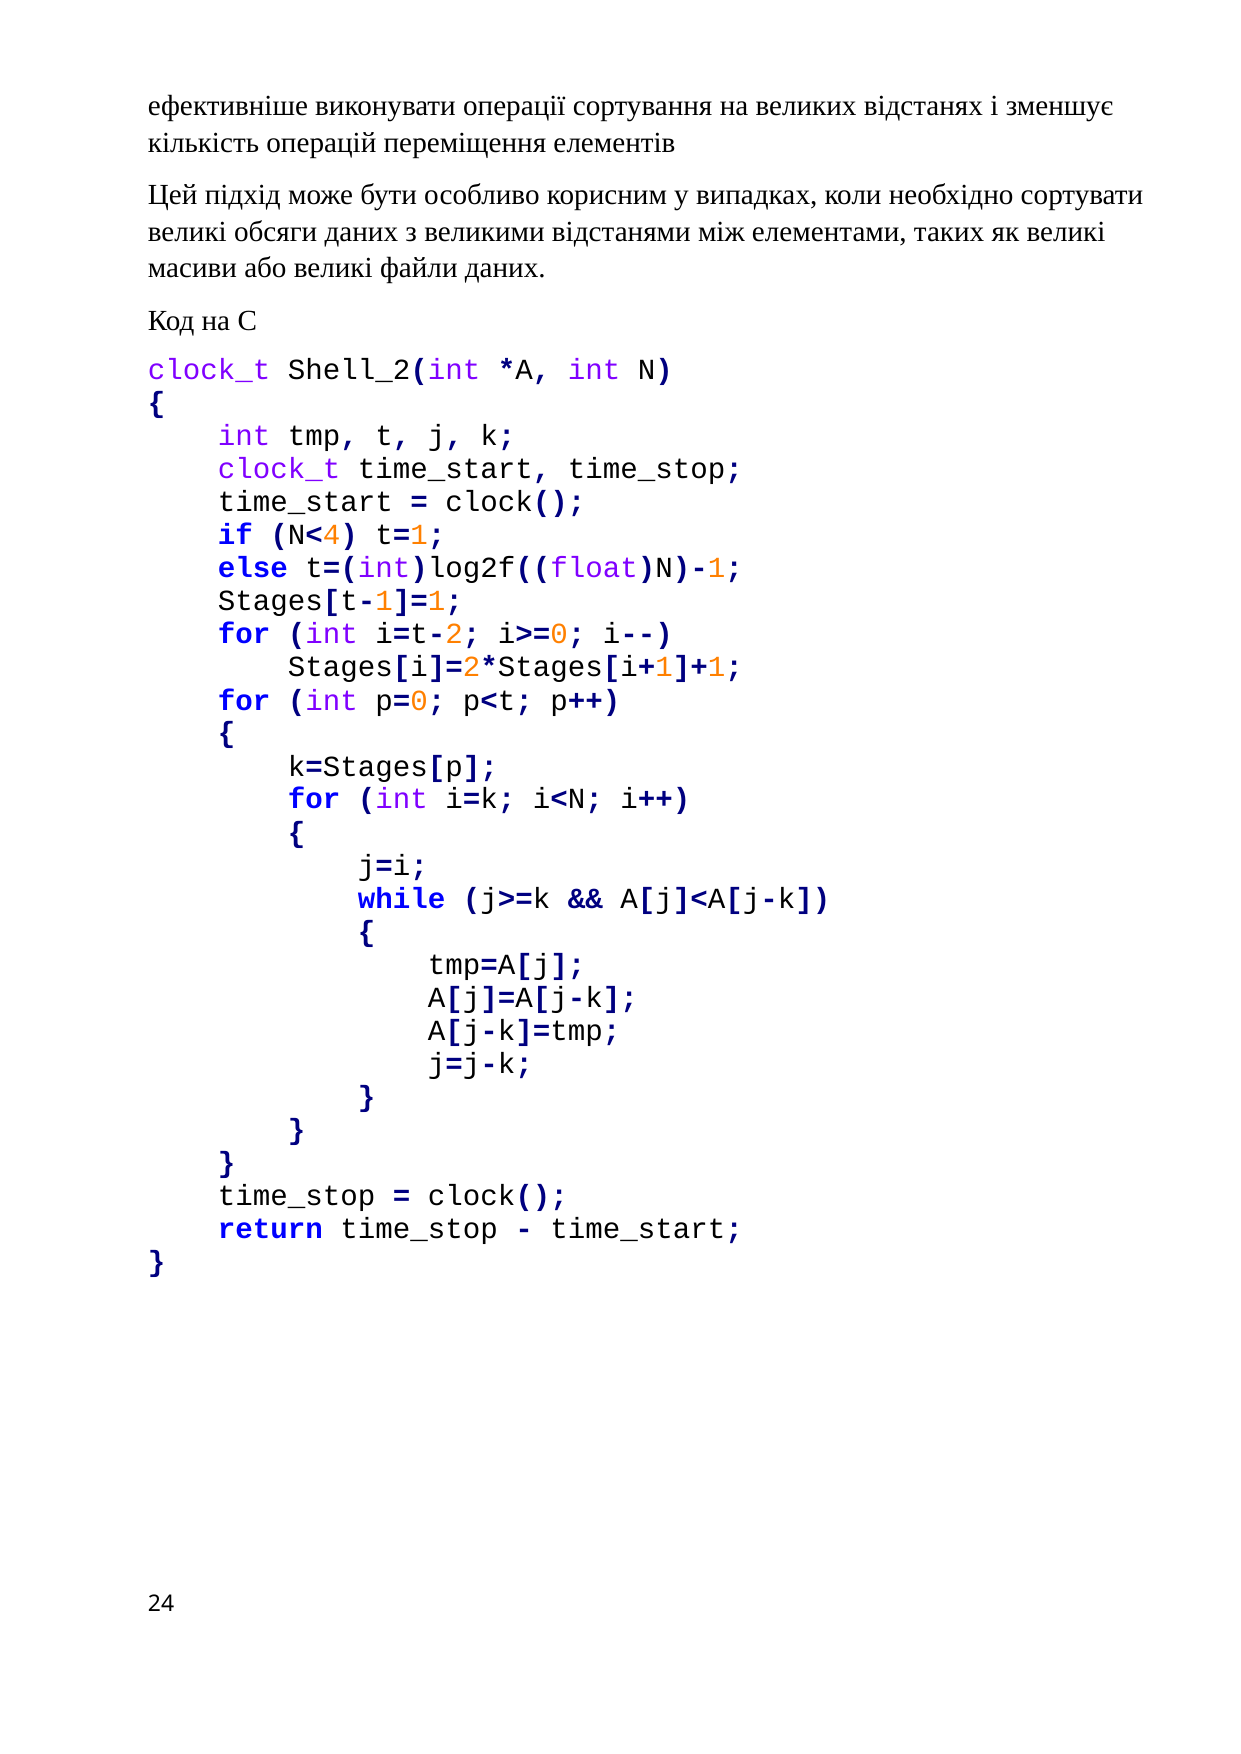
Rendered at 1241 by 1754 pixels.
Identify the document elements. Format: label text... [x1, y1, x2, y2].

text while (j>=k && A[j]<A[j-k]) [148, 884, 1152, 917]
text { [148, 388, 1152, 421]
text Stages[t-1]=1; [148, 587, 1152, 619]
text j=i; [148, 851, 1152, 884]
text tmp=A[j]; [148, 950, 1152, 983]
text clock_t time_start, time_stop; [148, 454, 1152, 487]
text } [148, 1148, 1152, 1181]
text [148, 88, 1152, 158]
text A[j]=A[j-k]; [148, 983, 1152, 1016]
text j=j-k; [148, 1049, 1152, 1082]
text { [148, 917, 1152, 950]
text { [148, 719, 1152, 752]
text if (N<4) t=1; [148, 521, 1152, 553]
text time_stop = clock(); [148, 1181, 1152, 1214]
text A[j-k]=tmp; [148, 1016, 1152, 1049]
text for (int i=k; i<N; i++) [148, 785, 1152, 818]
text } [148, 1115, 1152, 1148]
text int tmp, t, j, k; [148, 421, 1152, 454]
text } [148, 1247, 1152, 1280]
text clock_t Shell_2(int *A, int N) [148, 355, 1152, 388]
text return time_stop - time_start; [148, 1214, 1152, 1247]
text Код на С [148, 303, 1152, 336]
text { [148, 818, 1152, 851]
text Цей підхід може бути особливо корисним у випадках, коли необхідно сортувати великі обсяги даних з великими відстанями між елементами, таких як великі масиви або великі файли даних. [148, 177, 1152, 283]
text for (int i=t-2; i>=0; i--) [148, 619, 1152, 653]
text for (int p=0; p<t; p++) [148, 686, 1152, 719]
text } [148, 1082, 1152, 1115]
text else t=(int)log2f((float)N)-1; [148, 553, 1152, 587]
text k=Stages[p]; [148, 752, 1152, 785]
text Stages[i]=2*Stages[i+1]+1; [148, 653, 1152, 686]
text time_start = clock(); [148, 487, 1152, 521]
